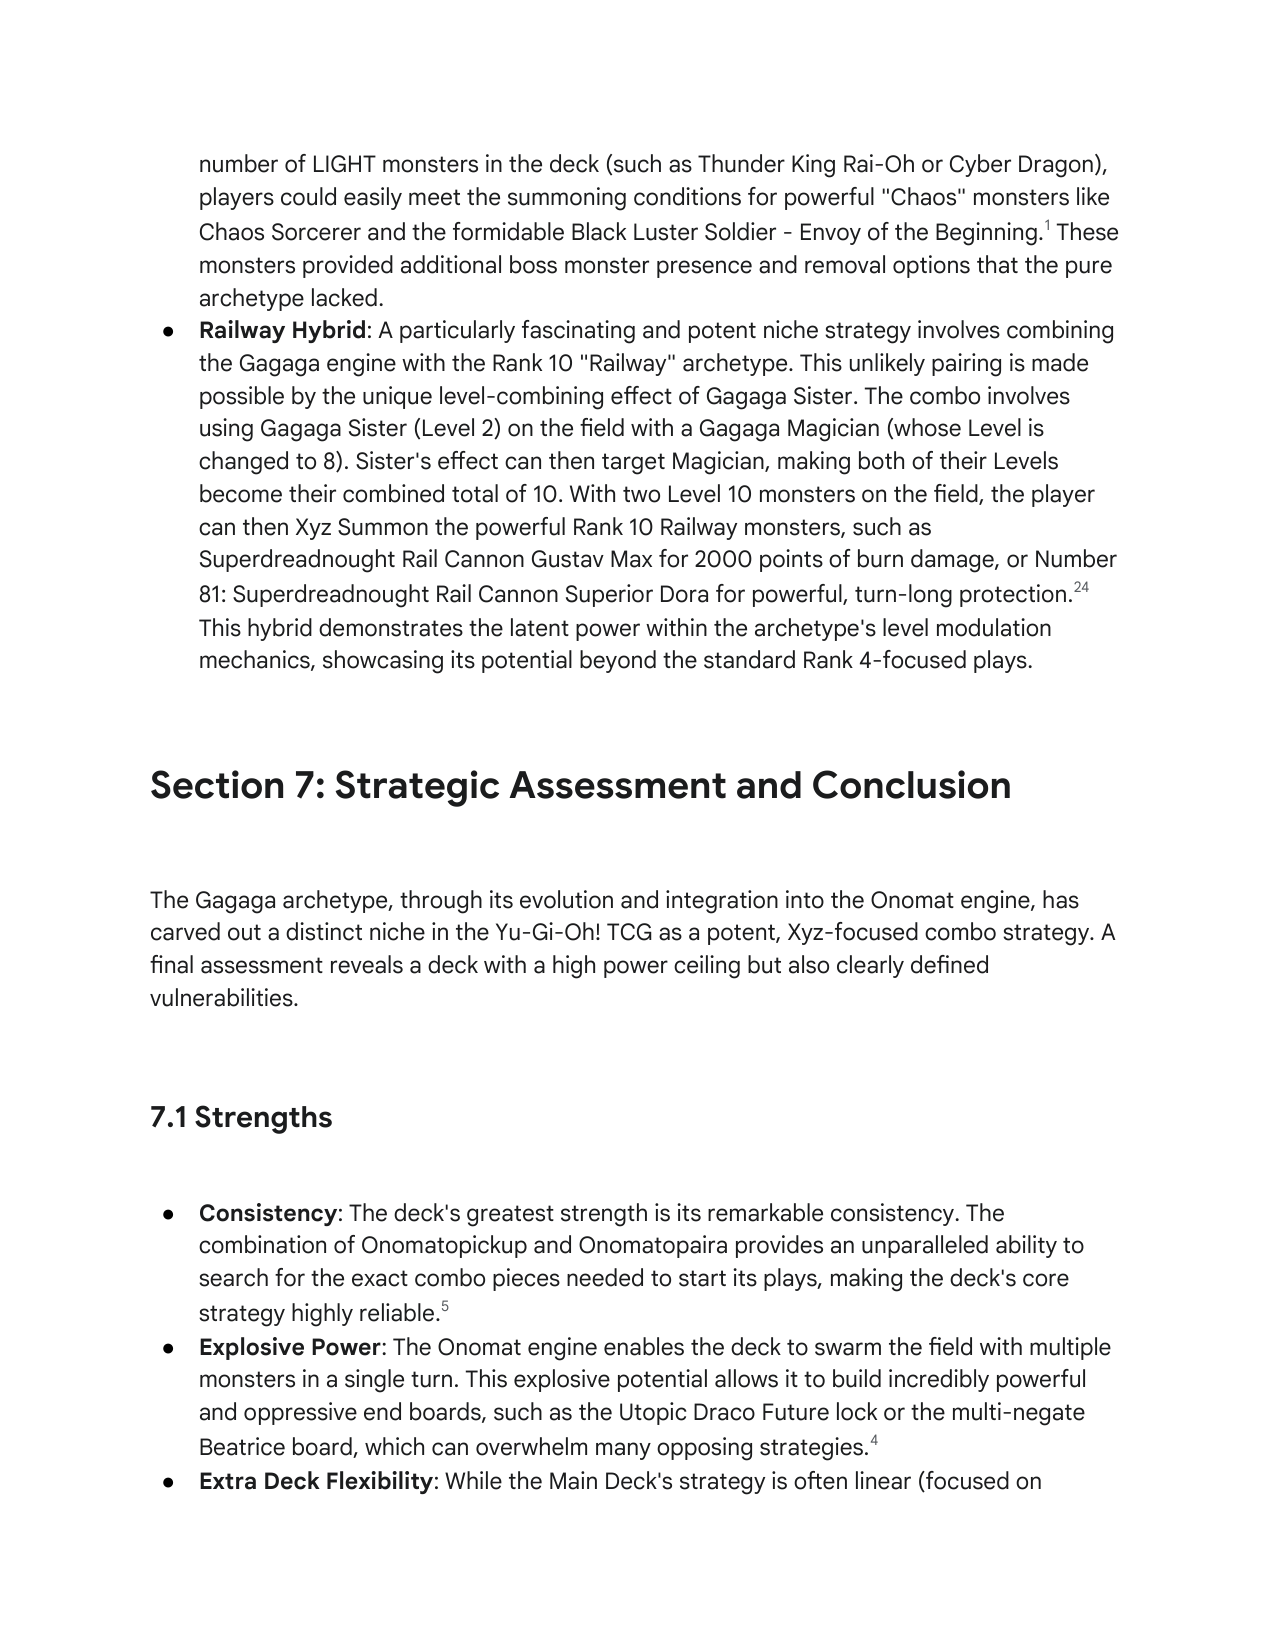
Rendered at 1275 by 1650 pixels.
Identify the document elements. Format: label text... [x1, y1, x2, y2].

subtitle Section 7: Strategic Assessment and Conclusion [150, 762, 1125, 809]
list Consistency: The deck's greatest strength is its remarkable consistency. The combination of Onomatopickup and Onomatopaira provides an unparalleled ability to search for the exact combo pieces needed to start its plays, making the deck's core strategy highly reliable.5 [161, 1199, 1125, 1329]
text The Gagaga archetype, through its evolution and integration into the Onomat engine, has carved out a distinct niche in the Yu-Gi-Oh! TCG as a potent, Xyz-focused combo strategy. A final assessment reveals a deck with a high power ceiling but also clearly defined vulnerabilities. [150, 886, 1125, 1013]
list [161, 1467, 1125, 1496]
list Explosive Power: The Onomat engine enables the deck to swarm the field with multiple monsters in a single turn. This explosive potential allows it to build incredibly powerful and oppressive end boards, such as the Utopic Draco Future lock or the multi-negate Beatrice board, which can overwhelm many opposing strategies.4 [161, 1333, 1125, 1463]
subtitle 7.1 Strengths [150, 1099, 1125, 1136]
list Railway Hybrid: A particularly fascinating and potent niche strategy involves combining the Gagaga engine with the Rank 10 "Railway" archetype. This unlikely pairing is made possible by the unique level-combining effect of Gagaga Sister. The combo involves using Gagaga Sister (Level 2) on the field with a Gagaga Magician (whose Level is changed to 8). Sister's effect can then target Magician, making both of their Levels become their combined total of 10. With two Level 10 monsters on the field, the player can then Xyz Summon the powerful Rank 10 Railway monsters, such as Superdreadnought Rail Cannon Gustav Max for 2000 points of burn damage, or Number 81: Superdreadnought Rail Cannon Superior Dora for powerful, turn-long protection.24 This hybrid demonstrates the latent power within the archetype's level modulation mechanics, showcasing its potential beyond the standard Rank 4-focused plays. [161, 317, 1125, 675]
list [161, 150, 1125, 313]
